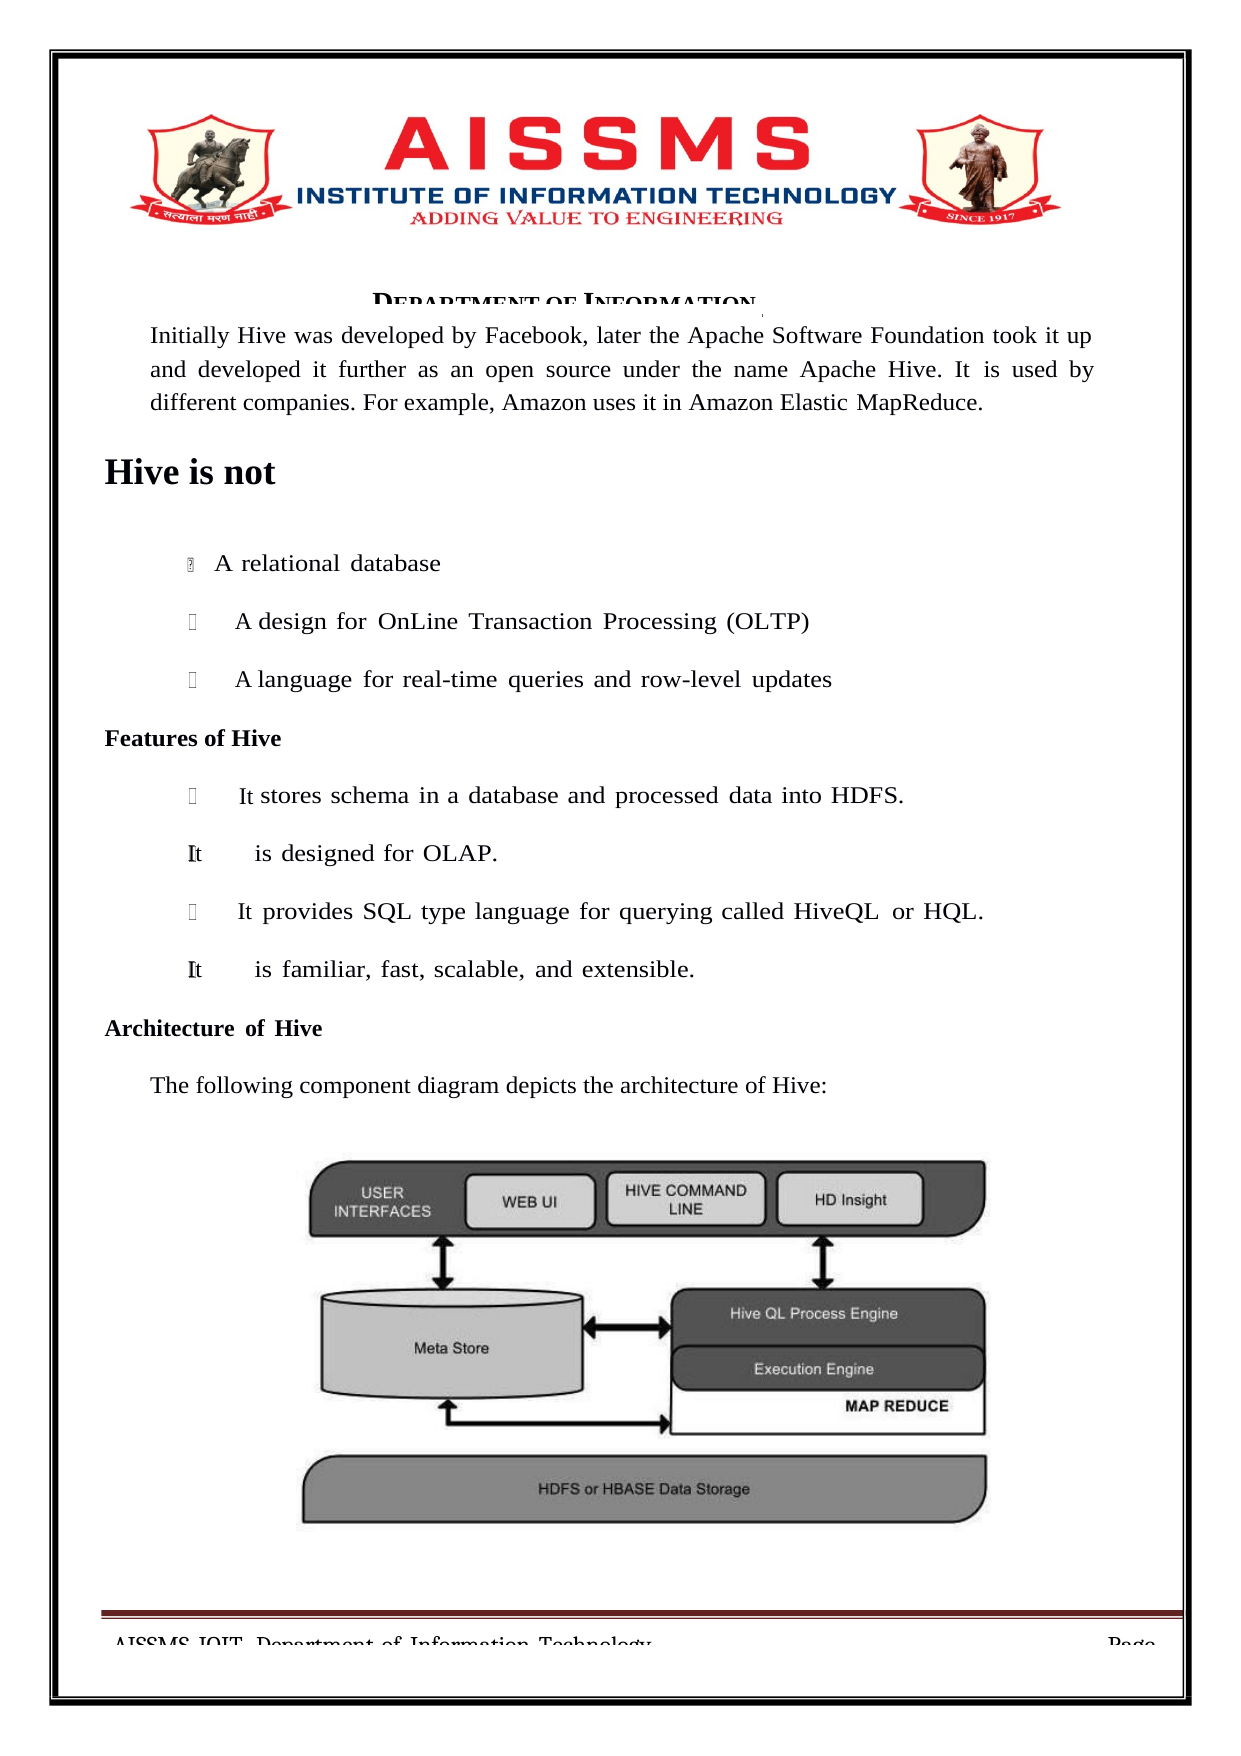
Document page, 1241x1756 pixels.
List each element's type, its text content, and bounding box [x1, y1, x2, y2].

text stores schema in a database and processed data into HDFS. [260, 781, 1223, 809]
picture [129, 114, 1062, 226]
text language for real-time queries and row-level updates [257, 665, 1223, 692]
subtitle Architecture of Hive [104, 1014, 1223, 1042]
text provides SQL type language for querying called HiveQL or HQL. [185, 897, 1061, 925]
picture [187, 955, 253, 984]
picture [187, 607, 253, 636]
text Initially Hive was developed by Facebook, later the Apache Software Foundation took it up and developed it further as an open source under the name Apache Hive. It is used by different companies. For example, Amazon uses it in Amazon Elastic MapReduce. [150, 322, 1094, 415]
picture [187, 665, 253, 694]
picture [296, 1152, 991, 1532]
text is familiar, fast, scalable, and extensible. [254, 955, 1223, 982]
text A relational database [214, 548, 1223, 576]
picture [187, 781, 254, 810]
text Hive is not [104, 449, 1223, 493]
subtitle Features of Hive [104, 723, 1223, 751]
text design for OnLine Transaction Processing (OLTP) [258, 607, 1223, 635]
text is designed for OLAP. [254, 839, 1223, 867]
picture [187, 839, 253, 868]
text The following component diagram depicts the architecture of Hive: [150, 1071, 1223, 1099]
picture [187, 550, 224, 577]
